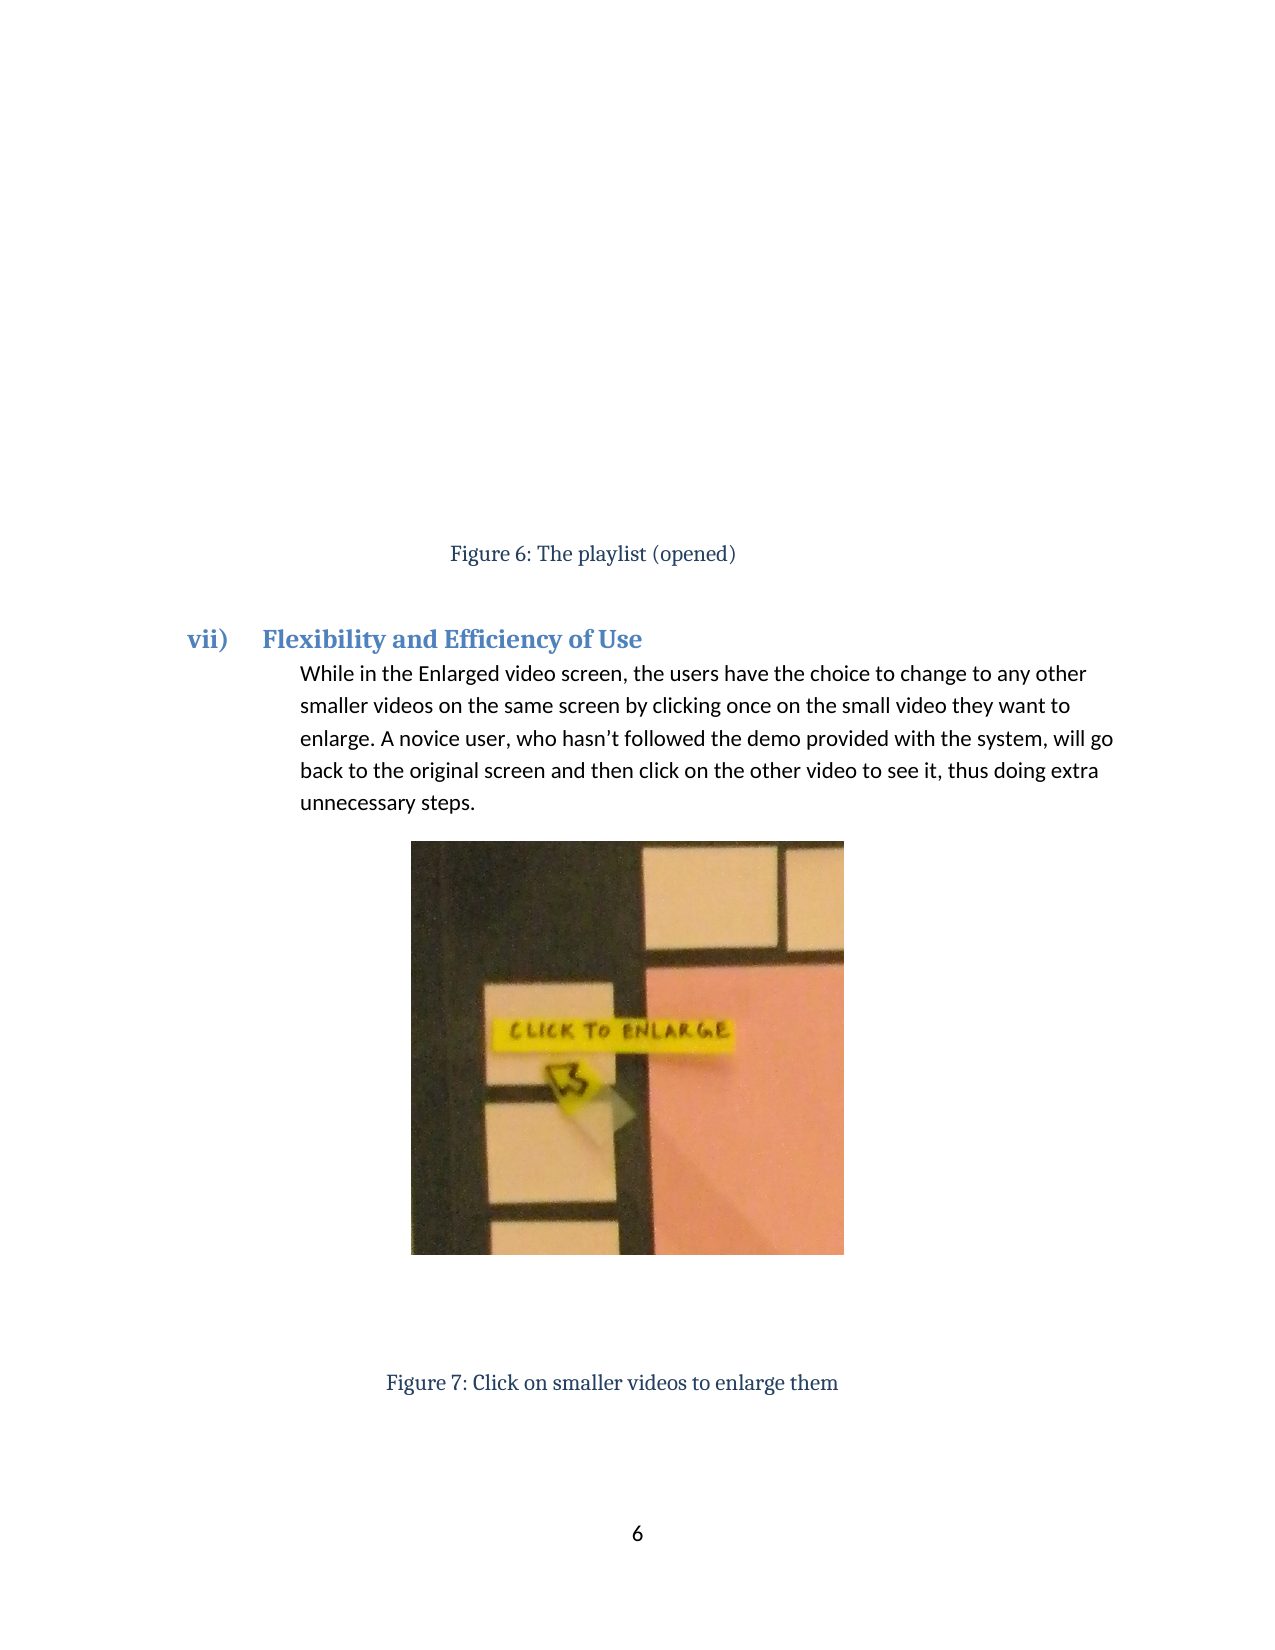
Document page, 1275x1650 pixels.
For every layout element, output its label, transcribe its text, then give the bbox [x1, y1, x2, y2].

subtitle Flexibility and Efficiency of Use [187, 624, 1125, 655]
subtitle Figure 6: The playlist (opened) [375, 541, 1125, 567]
subtitle Figure 7: Click on smaller videos to enlarge them [375, 1370, 1125, 1396]
text While in the Enlarged video screen, the users have the choice to change to any other smaller videos on the same screen by clicking once on the small video they want to enlarge. A novice user, who hasn’t followed the demo provided with the system, will go back to the original screen and then click on the other video to see it, thus doing extra unnecessary steps. [300, 659, 1125, 816]
picture [411, 841, 844, 1254]
